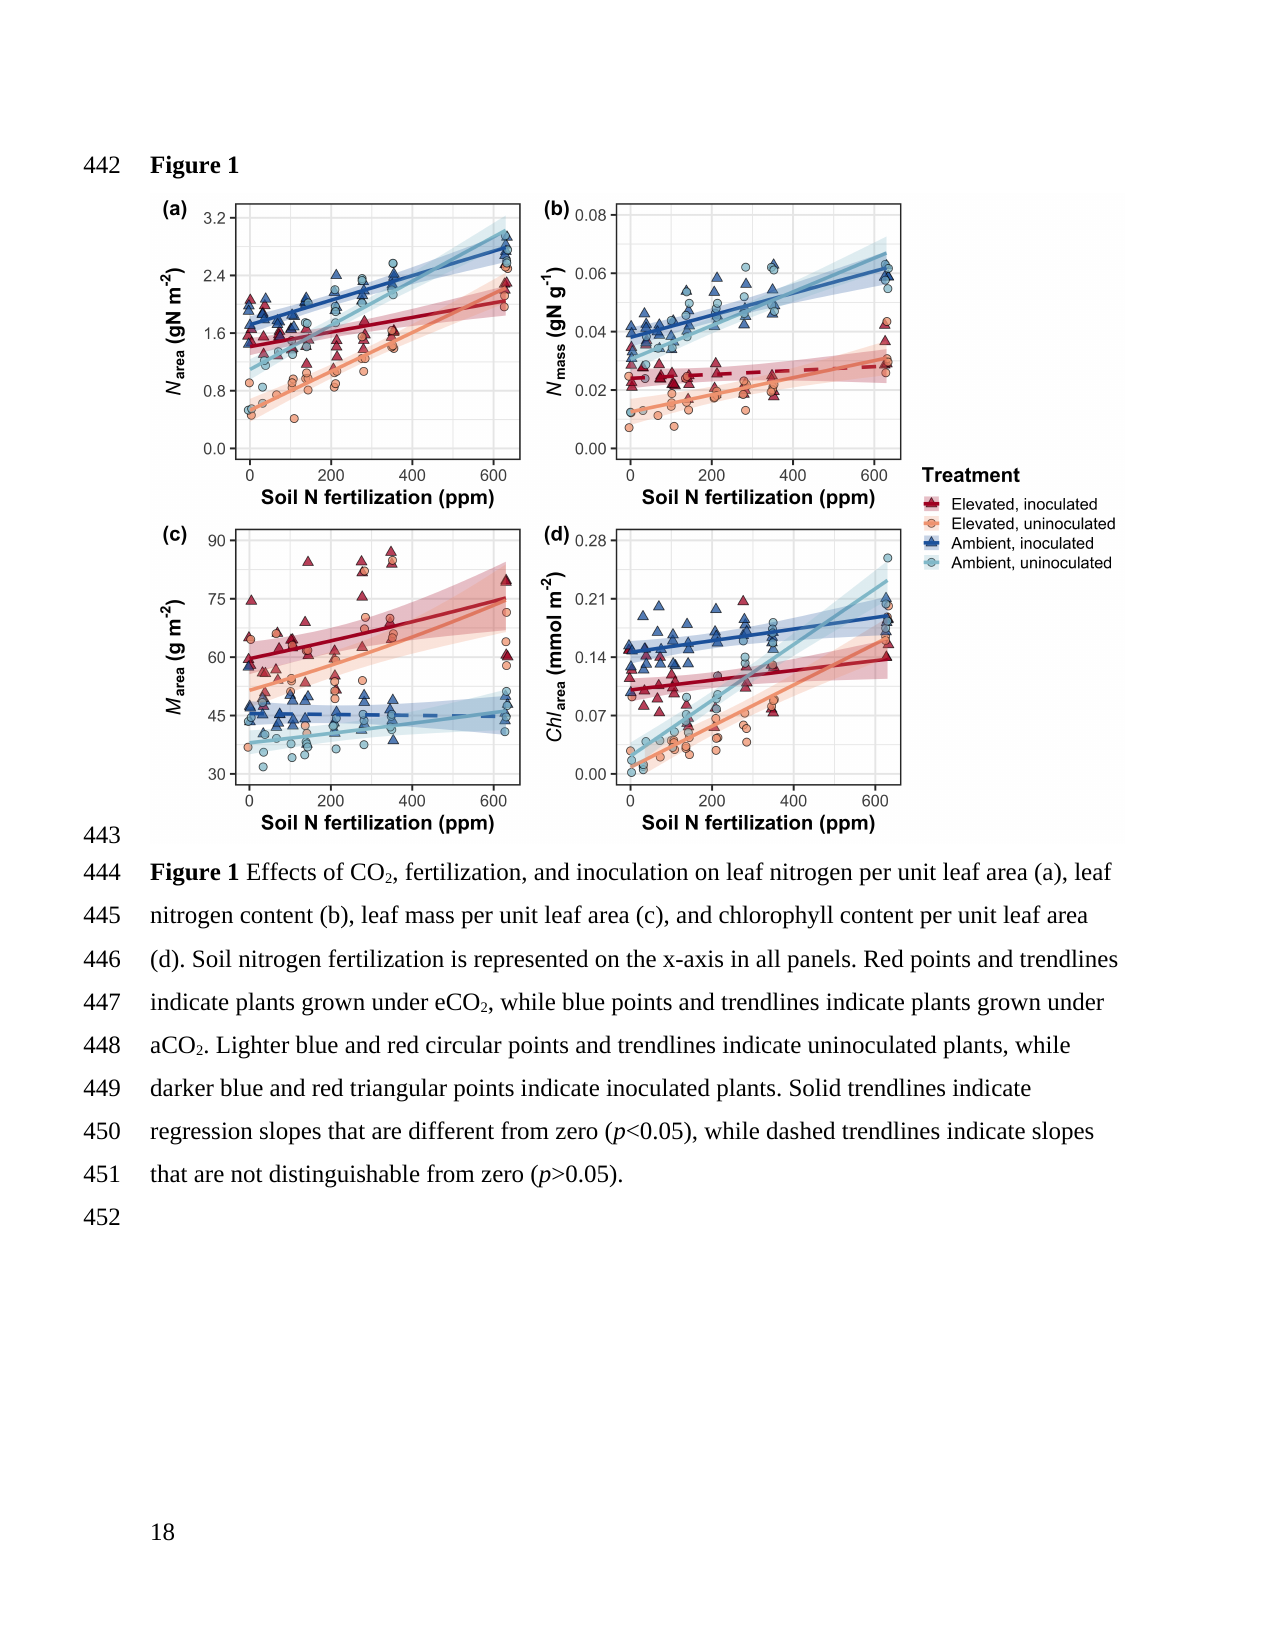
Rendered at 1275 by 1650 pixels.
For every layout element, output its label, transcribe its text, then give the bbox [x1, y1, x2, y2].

picture [150, 193, 1125, 844]
text Figure 1 Effects of CO2, fertilization, and inoculation on leaf nitrogen per unit leaf area (a), leaf nitrogen content (b), leaf mass per unit leaf area (c), and chlorophyll content per unit leaf area (d). Soil nitrogen fertilization is represented on the x-axis in all panels. Red points and trendlines indicate plants grown under eCO2, while blue points and trendlines indicate plants grown under aCO2. Lighter blue and red circular points and trendlines indicate uninoculated plants, while darker blue and red triangular points indicate inoculated plants. Solid trendlines indicate regression slopes that are different from zero (p<0.05), while dashed trendlines indicate slopes that are not distinguishable from zero (p>0.05). [150, 857, 1125, 1188]
text Figure 1 [150, 150, 1125, 179]
